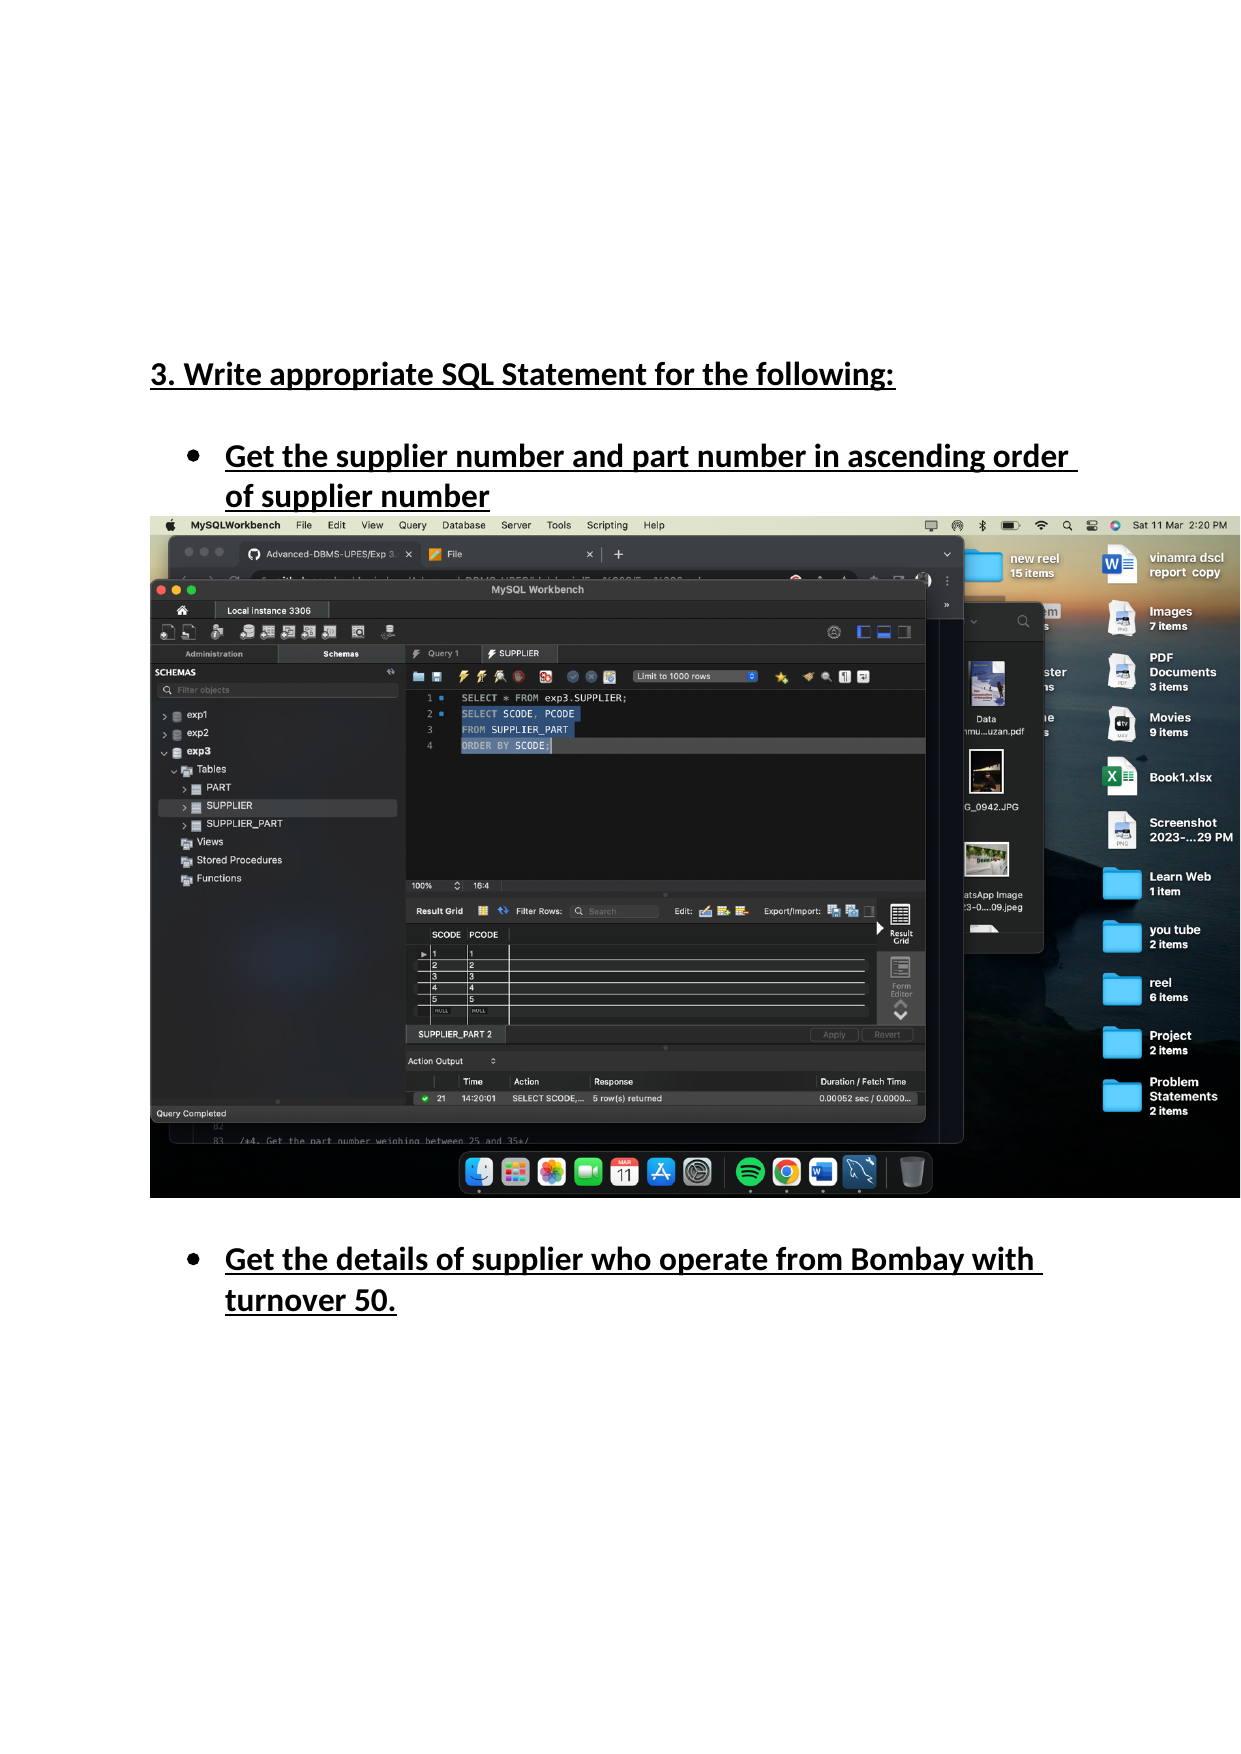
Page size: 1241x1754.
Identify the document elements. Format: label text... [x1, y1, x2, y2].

text 3. Write appropriate SQL Statement for the following: [150, 353, 1090, 394]
list Get the supplier number and part number in ascending order of supplier number [187, 435, 1090, 516]
list Get the details of supplier who operate from Bombay with turnover 50. [187, 1238, 1090, 1320]
picture [150, 516, 1241, 1198]
